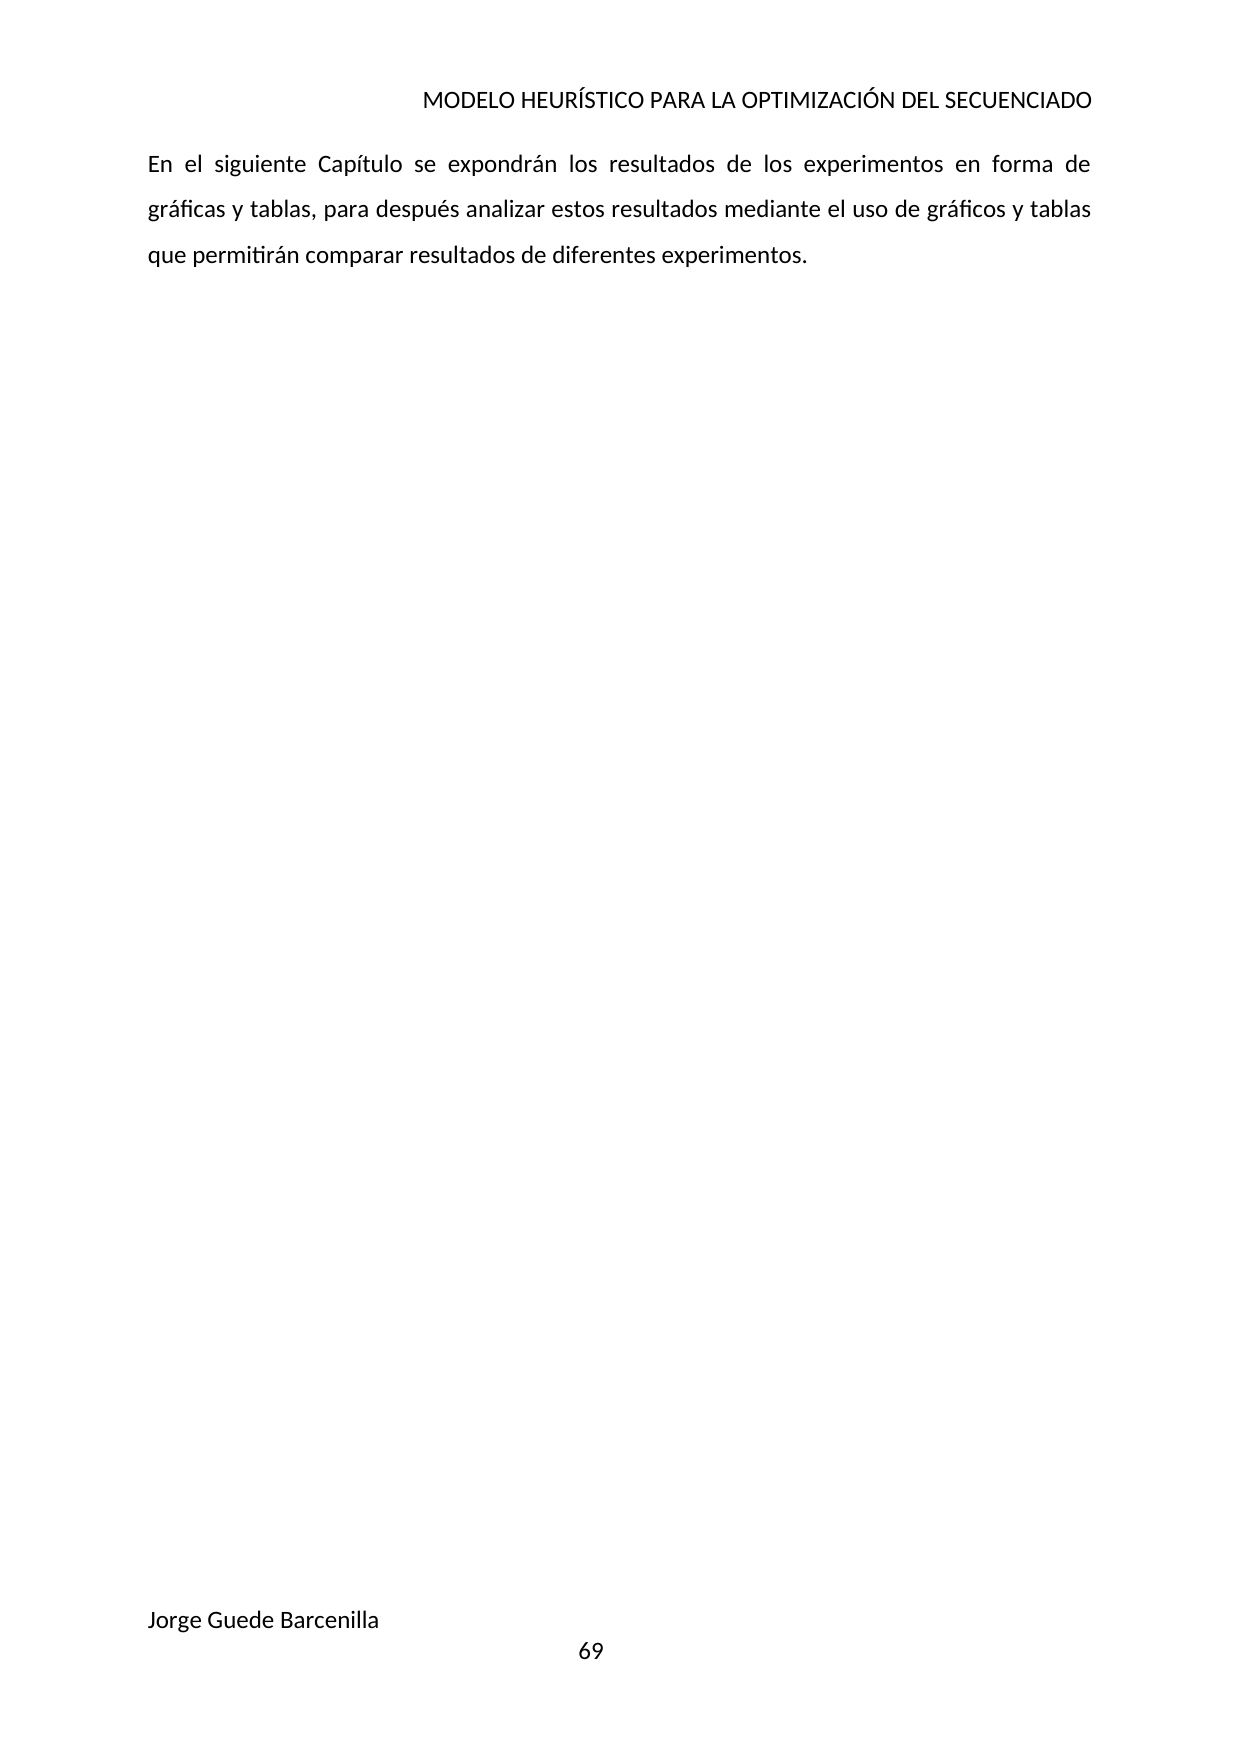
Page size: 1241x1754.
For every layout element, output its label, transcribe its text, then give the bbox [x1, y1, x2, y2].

text En el siguiente Capítulo se expondrán los resultados de los experimentos en forma de gráficas y tablas, para después analizar estos resultados mediante el uso de gráficos y tablas que permitirán comparar resultados de diferentes experimentos. [148, 148, 1092, 270]
